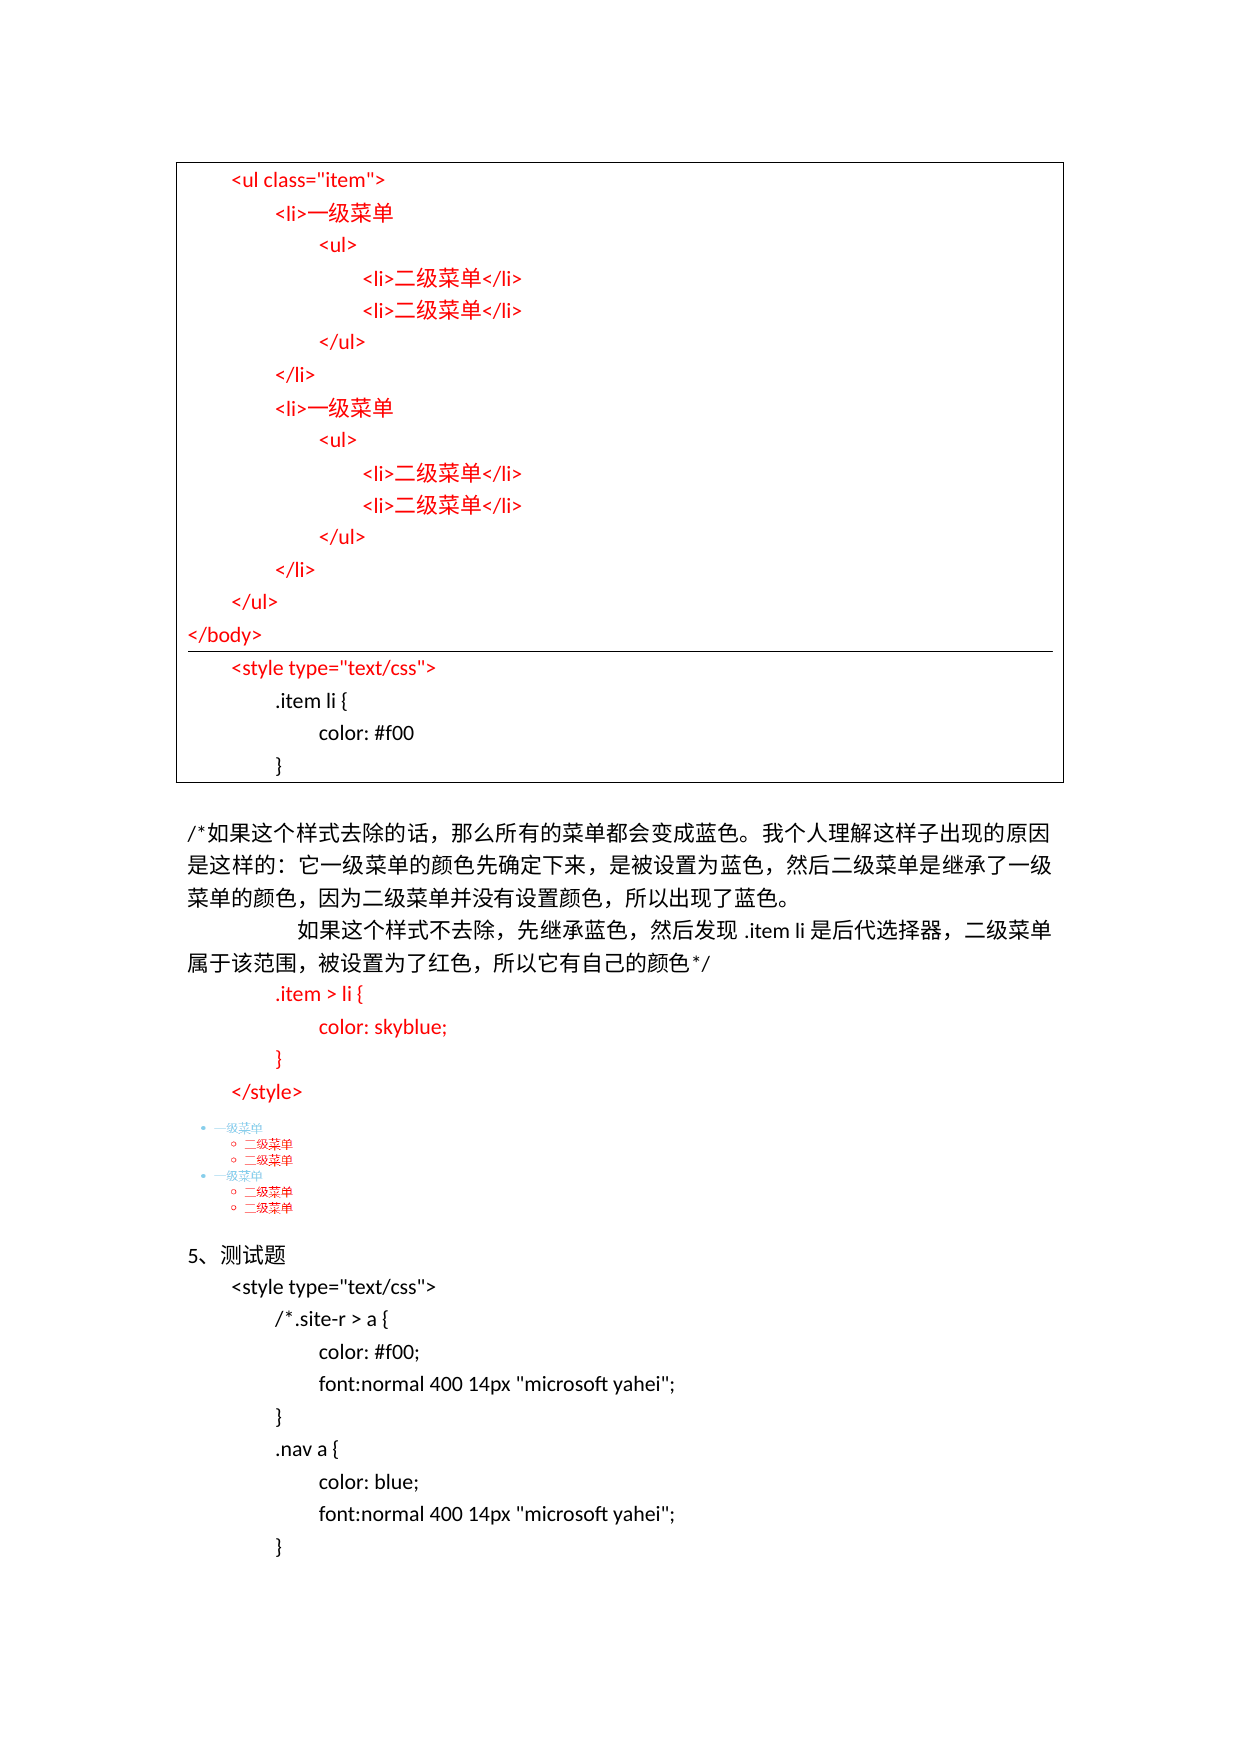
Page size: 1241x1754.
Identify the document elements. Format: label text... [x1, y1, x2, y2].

list 5、测试题 [187, 1238, 1053, 1270]
text } [187, 1530, 1053, 1563]
list 如果这个样式不去除，先继承蓝色，然后发现 .item li是后代选择器，二级菜单属于该范围，被设置为了红色，所以它有自己的颜色*/ [187, 913, 1053, 978]
text } [187, 1400, 1053, 1433]
text color: #f00; [187, 1335, 1053, 1368]
list } [187, 1043, 1053, 1075]
list </style> [187, 1075, 1053, 1108]
picture [187, 1114, 323, 1231]
list .item > li { [187, 978, 1053, 1010]
text font:normal 400 14px "microsoft yahei"; [187, 1498, 1053, 1530]
list color: skyblue; [187, 1010, 1053, 1043]
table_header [177, 163, 1063, 782]
list /*如果这个样式去除的话，那么所有的菜单都会变成蓝色。我个人理解这样子出现的原因是这样的：它一级菜单的颜色先确定下来，是被设置为蓝色，然后二级菜单是继承了一级菜单的颜色，因为二级菜单并没有设置颜色，所以出现了蓝色。 [187, 815, 1053, 913]
text color: blue; [187, 1465, 1053, 1498]
text .nav a { [187, 1433, 1053, 1465]
text /*.site-r > a { [187, 1303, 1053, 1335]
text <style type="text/css"> [187, 1270, 1053, 1303]
text font:normal 400 14px "microsoft yahei"; [187, 1368, 1053, 1400]
